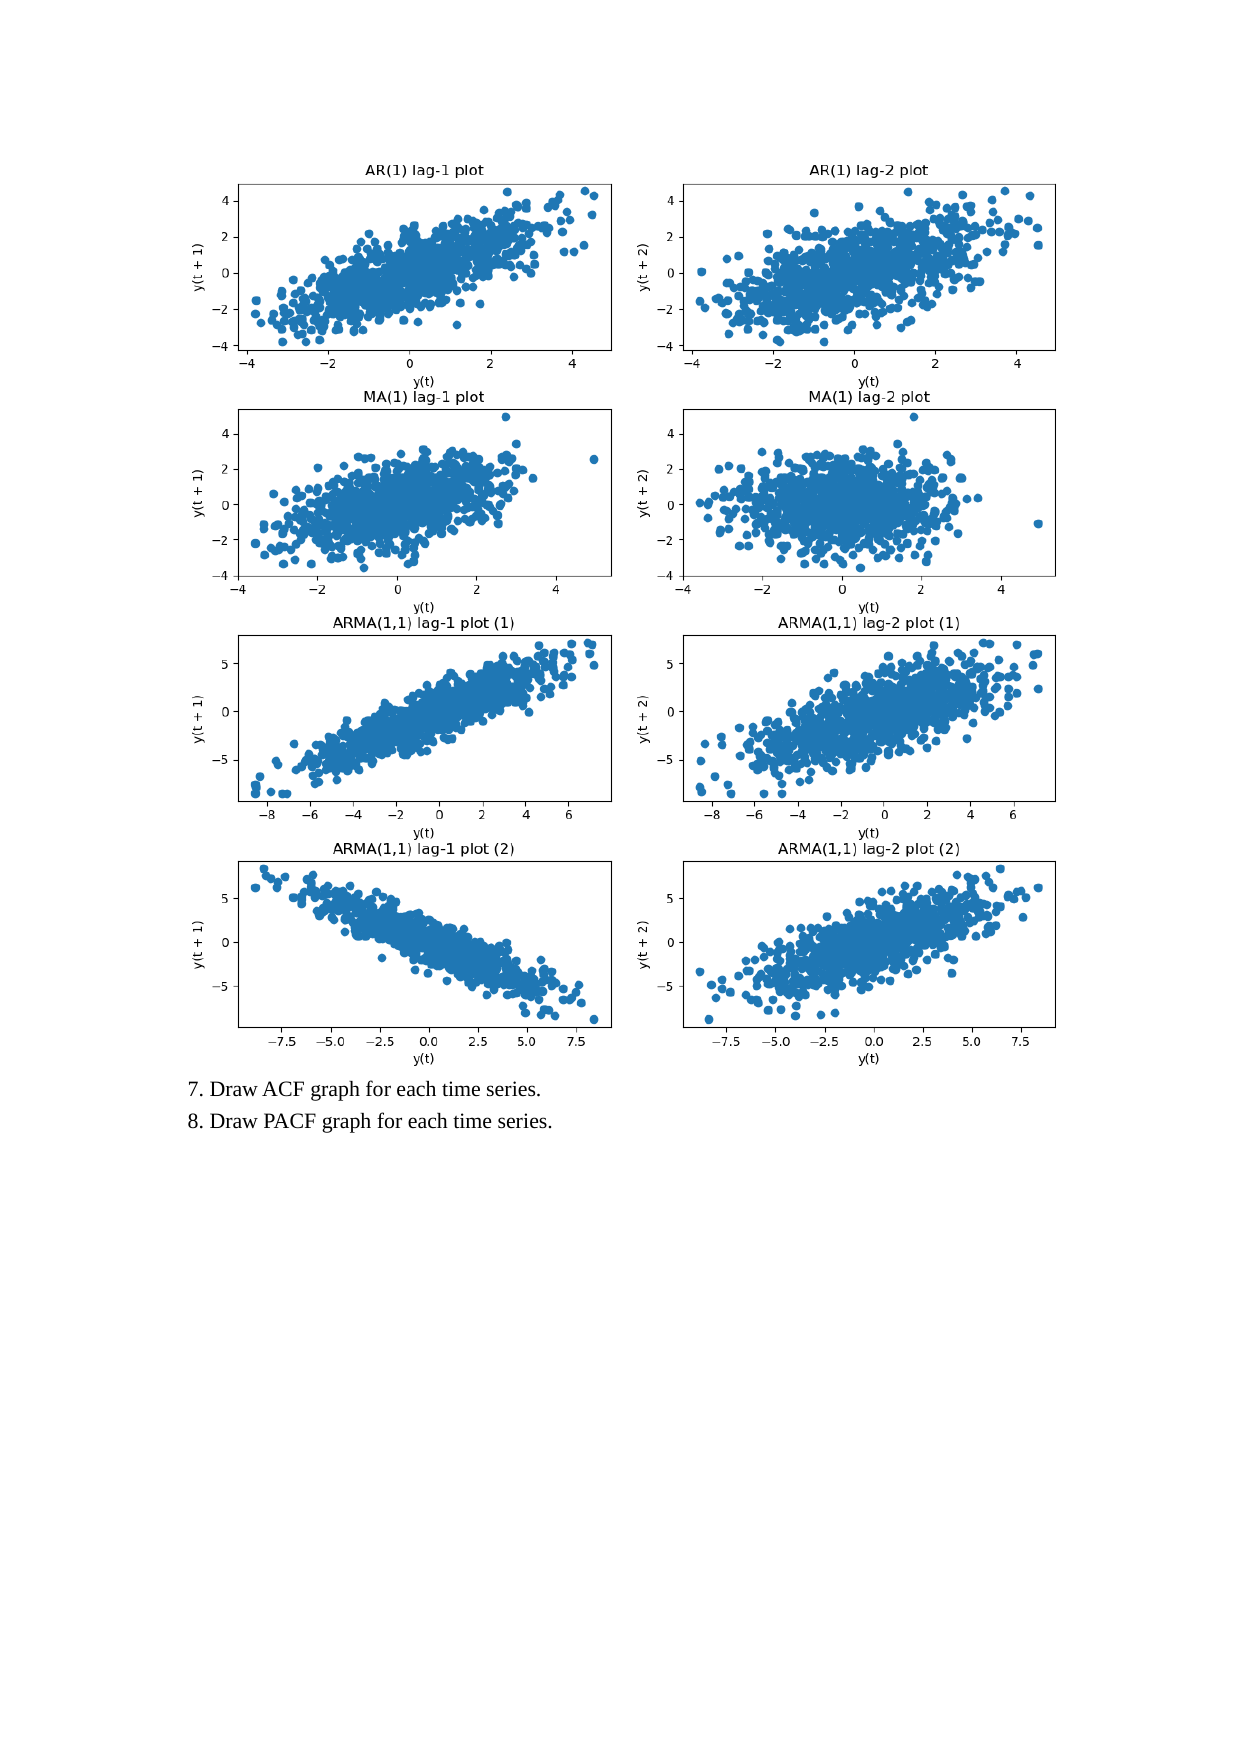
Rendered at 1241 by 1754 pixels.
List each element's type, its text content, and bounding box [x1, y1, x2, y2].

text 7. Draw ACF graph for each time series. [187, 1072, 1053, 1104]
picture [187, 162, 1057, 1067]
text 8. Draw PACF graph for each time series. [187, 1104, 1053, 1137]
